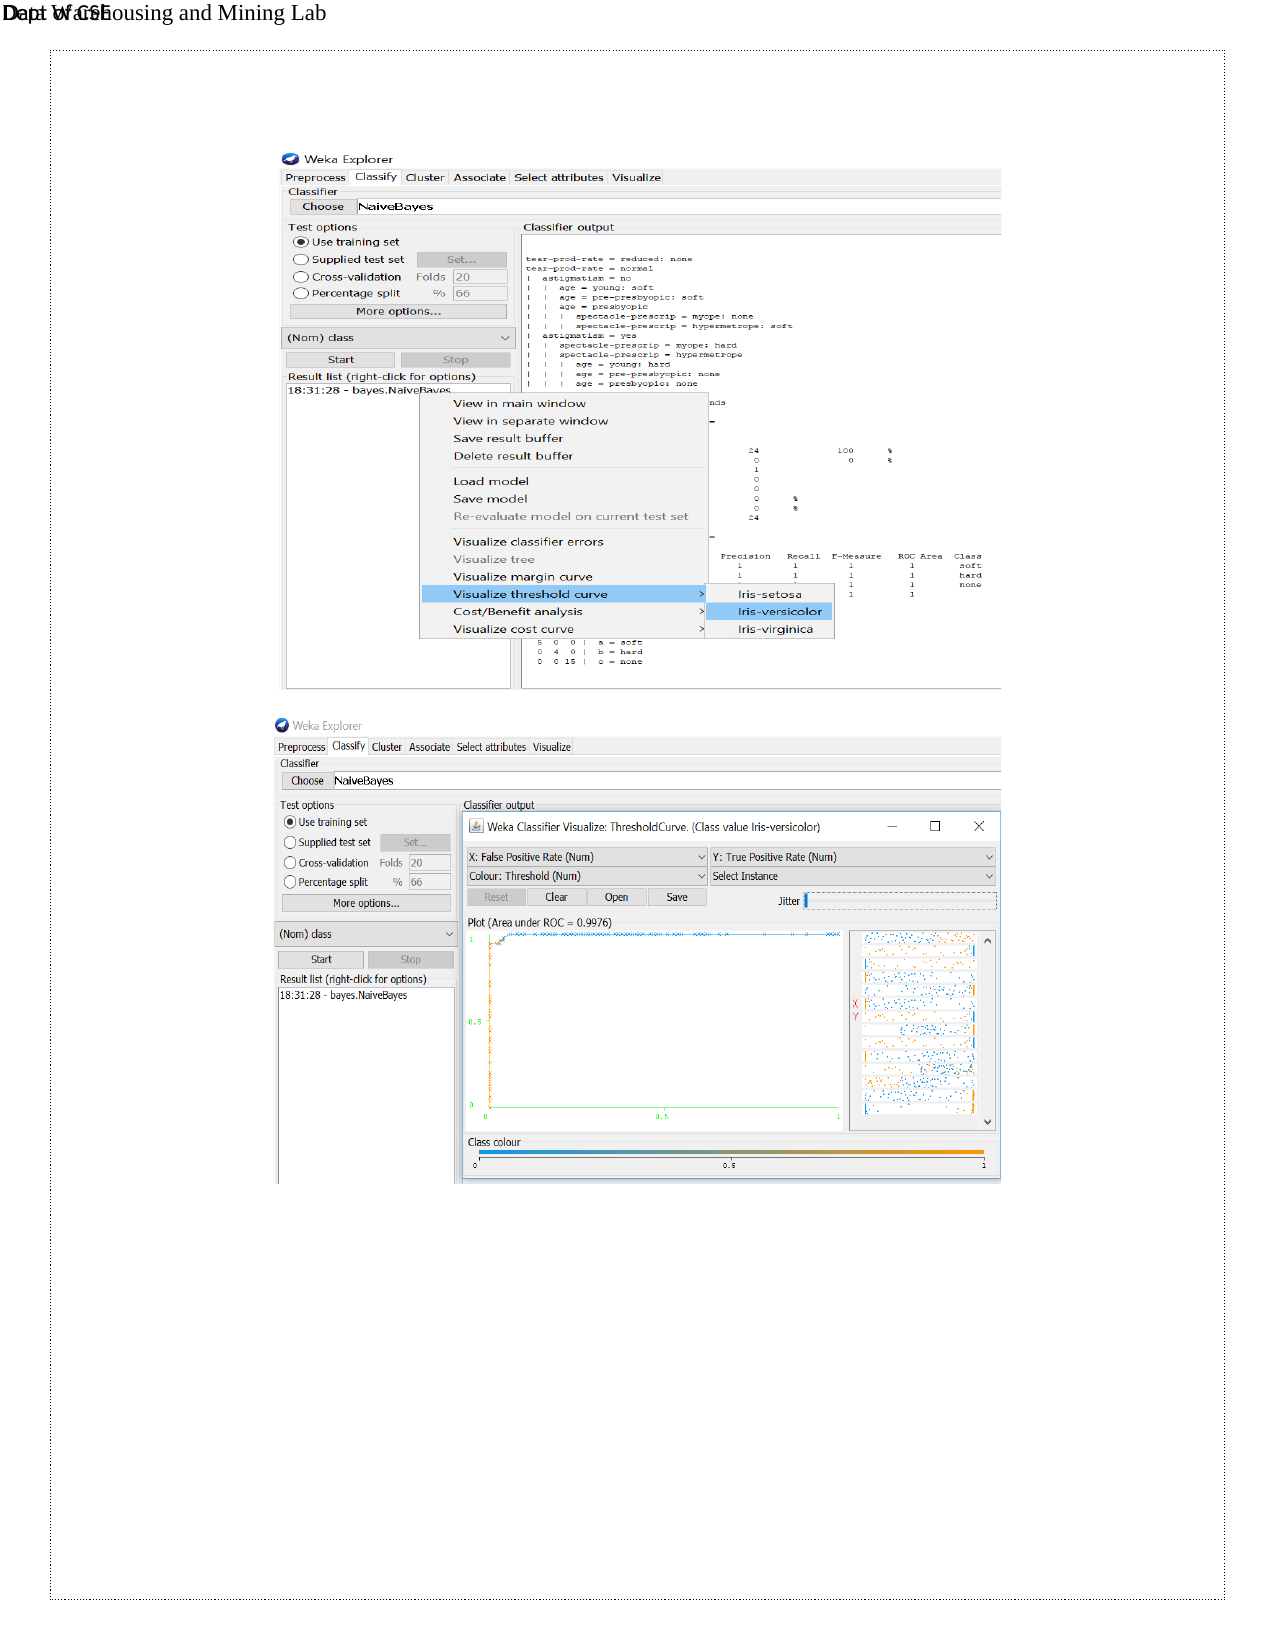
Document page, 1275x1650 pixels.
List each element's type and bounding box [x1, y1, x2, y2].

picture [273, 717, 1002, 1184]
picture [279, 152, 1002, 690]
